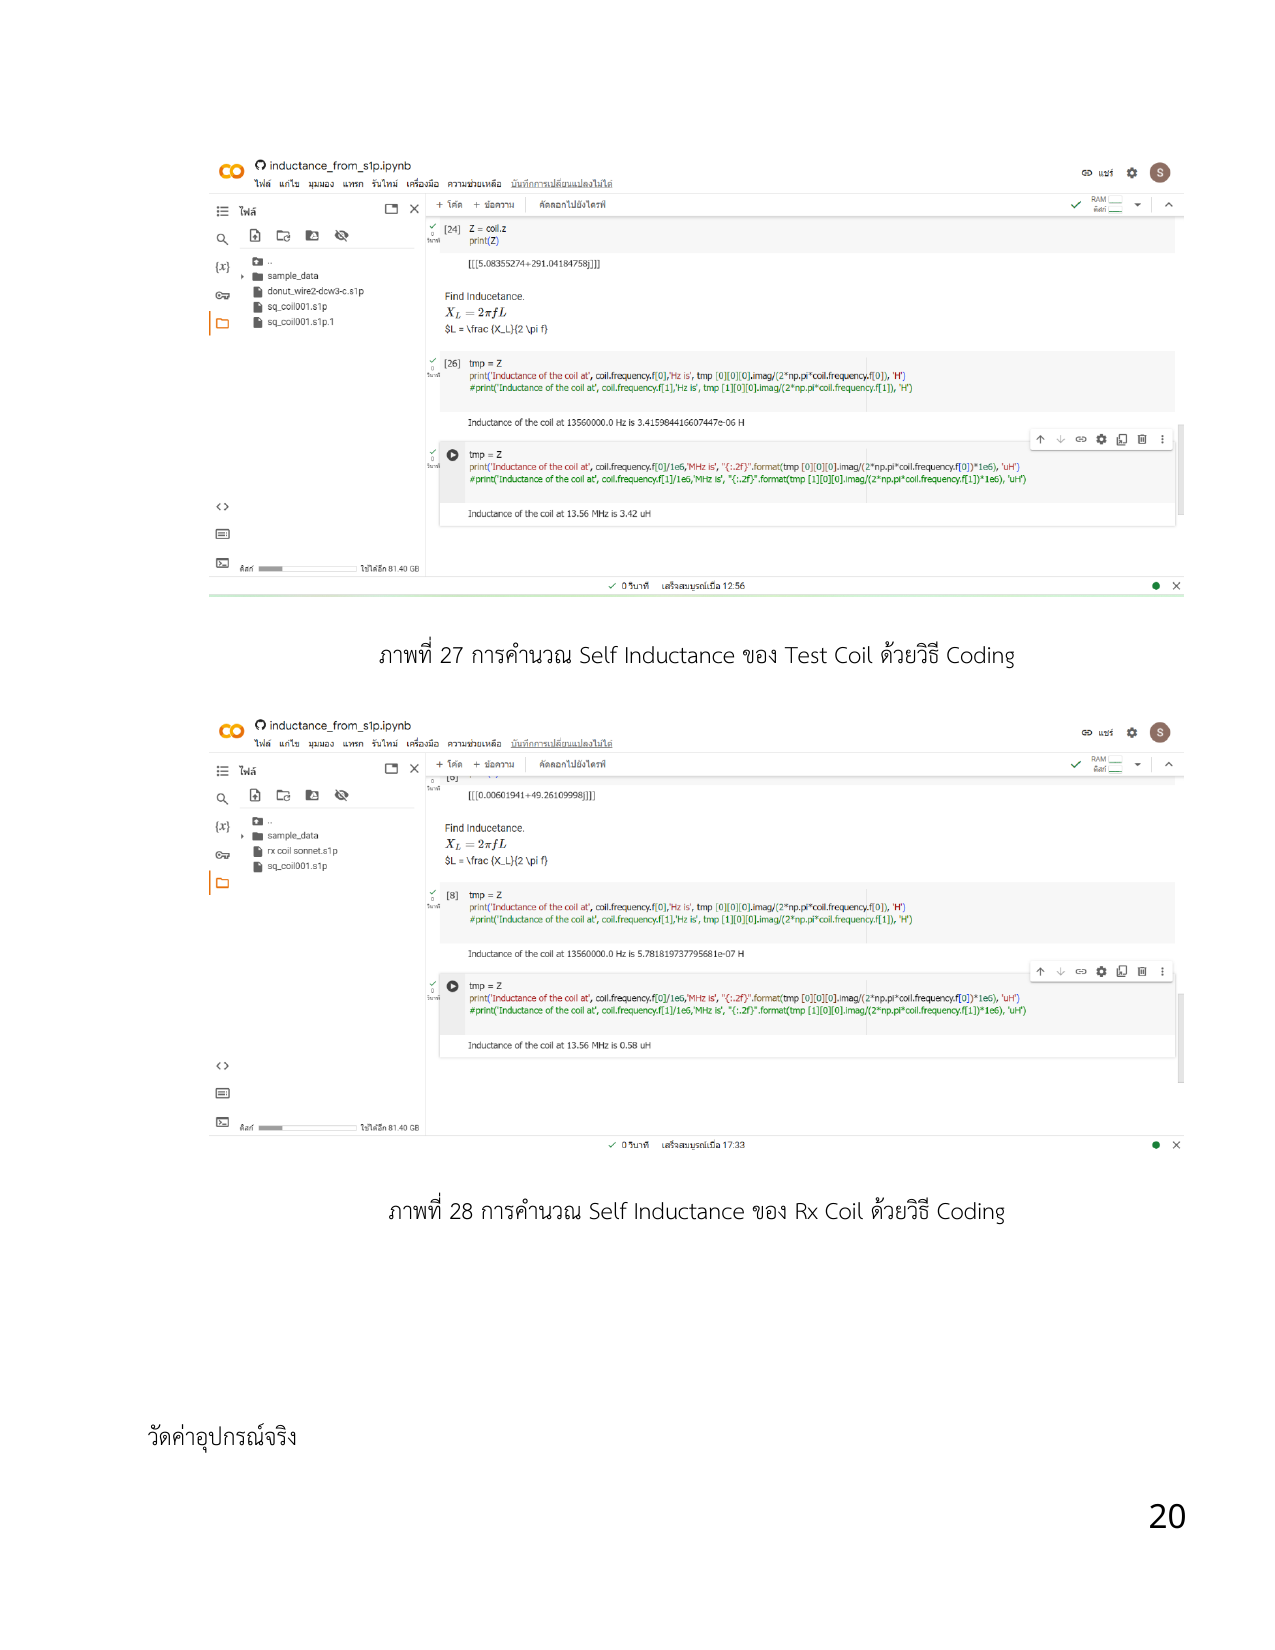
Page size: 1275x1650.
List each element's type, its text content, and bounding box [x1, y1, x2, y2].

text ภาพที่ 27 การคำนวณ Self Inductance ของ Test Coil ด้วยวิธี Coding [148, 634, 1186, 672]
text ภาพที่ 28 การคำนวณ Self Inductance ของ Rx Coil ด้วยวิธี Coding [148, 1190, 1186, 1228]
text วัดค่าอุปกรณ์จริง [148, 1416, 1186, 1454]
picture [209, 150, 1184, 597]
picture [209, 709, 1184, 1153]
